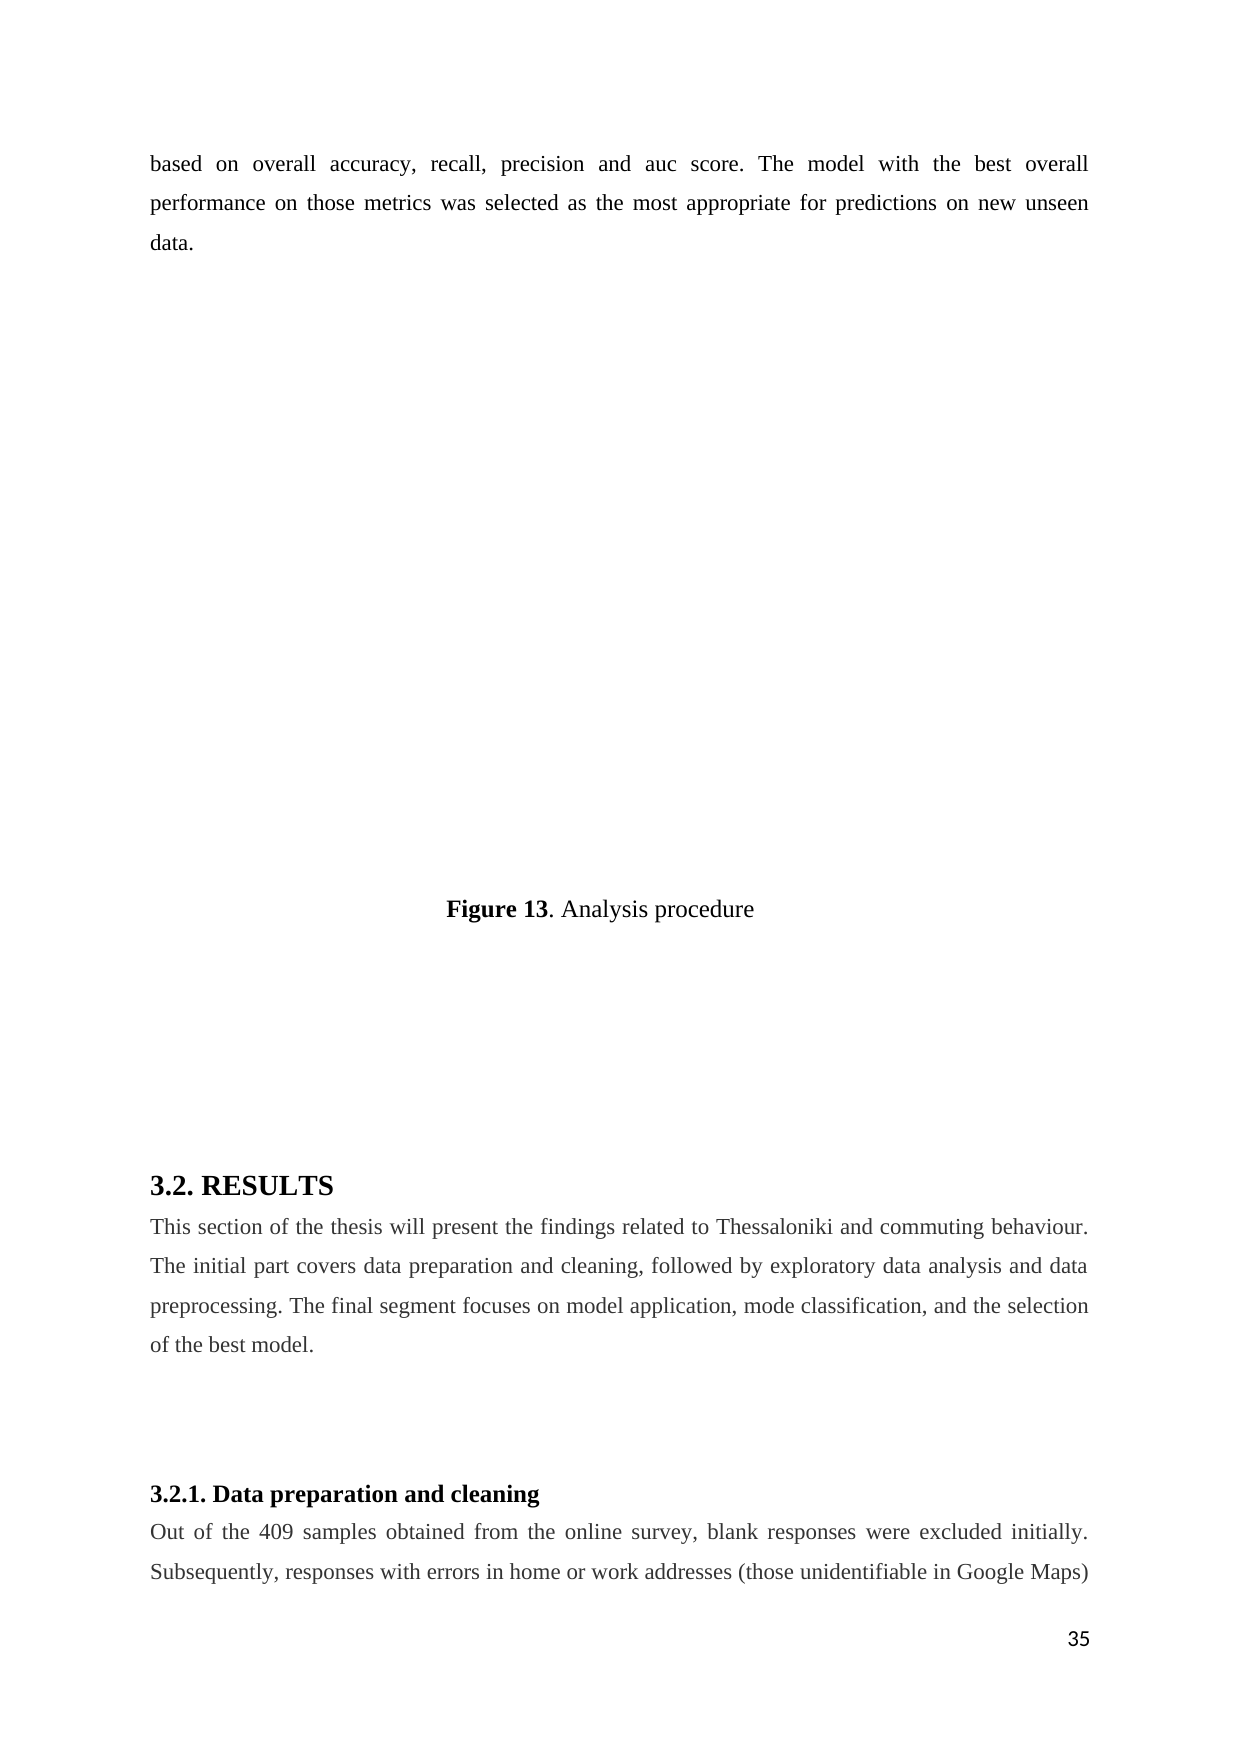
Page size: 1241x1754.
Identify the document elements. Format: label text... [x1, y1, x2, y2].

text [150, 1518, 1090, 1584]
subtitle 3.2.1. Data preparation and cleaning [150, 1479, 1090, 1508]
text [150, 150, 1090, 255]
text This section of the thesis will present the findings related to Thessaloniki and commuting behaviour. The initial part covers data preparation and cleaning, followed by exploratory data analysis and data preprocessing. The final segment focuses on model application, mode classification, and the selection of the best model. [150, 1213, 1090, 1358]
subtitle 3.2. RESULTS [150, 1168, 1090, 1202]
